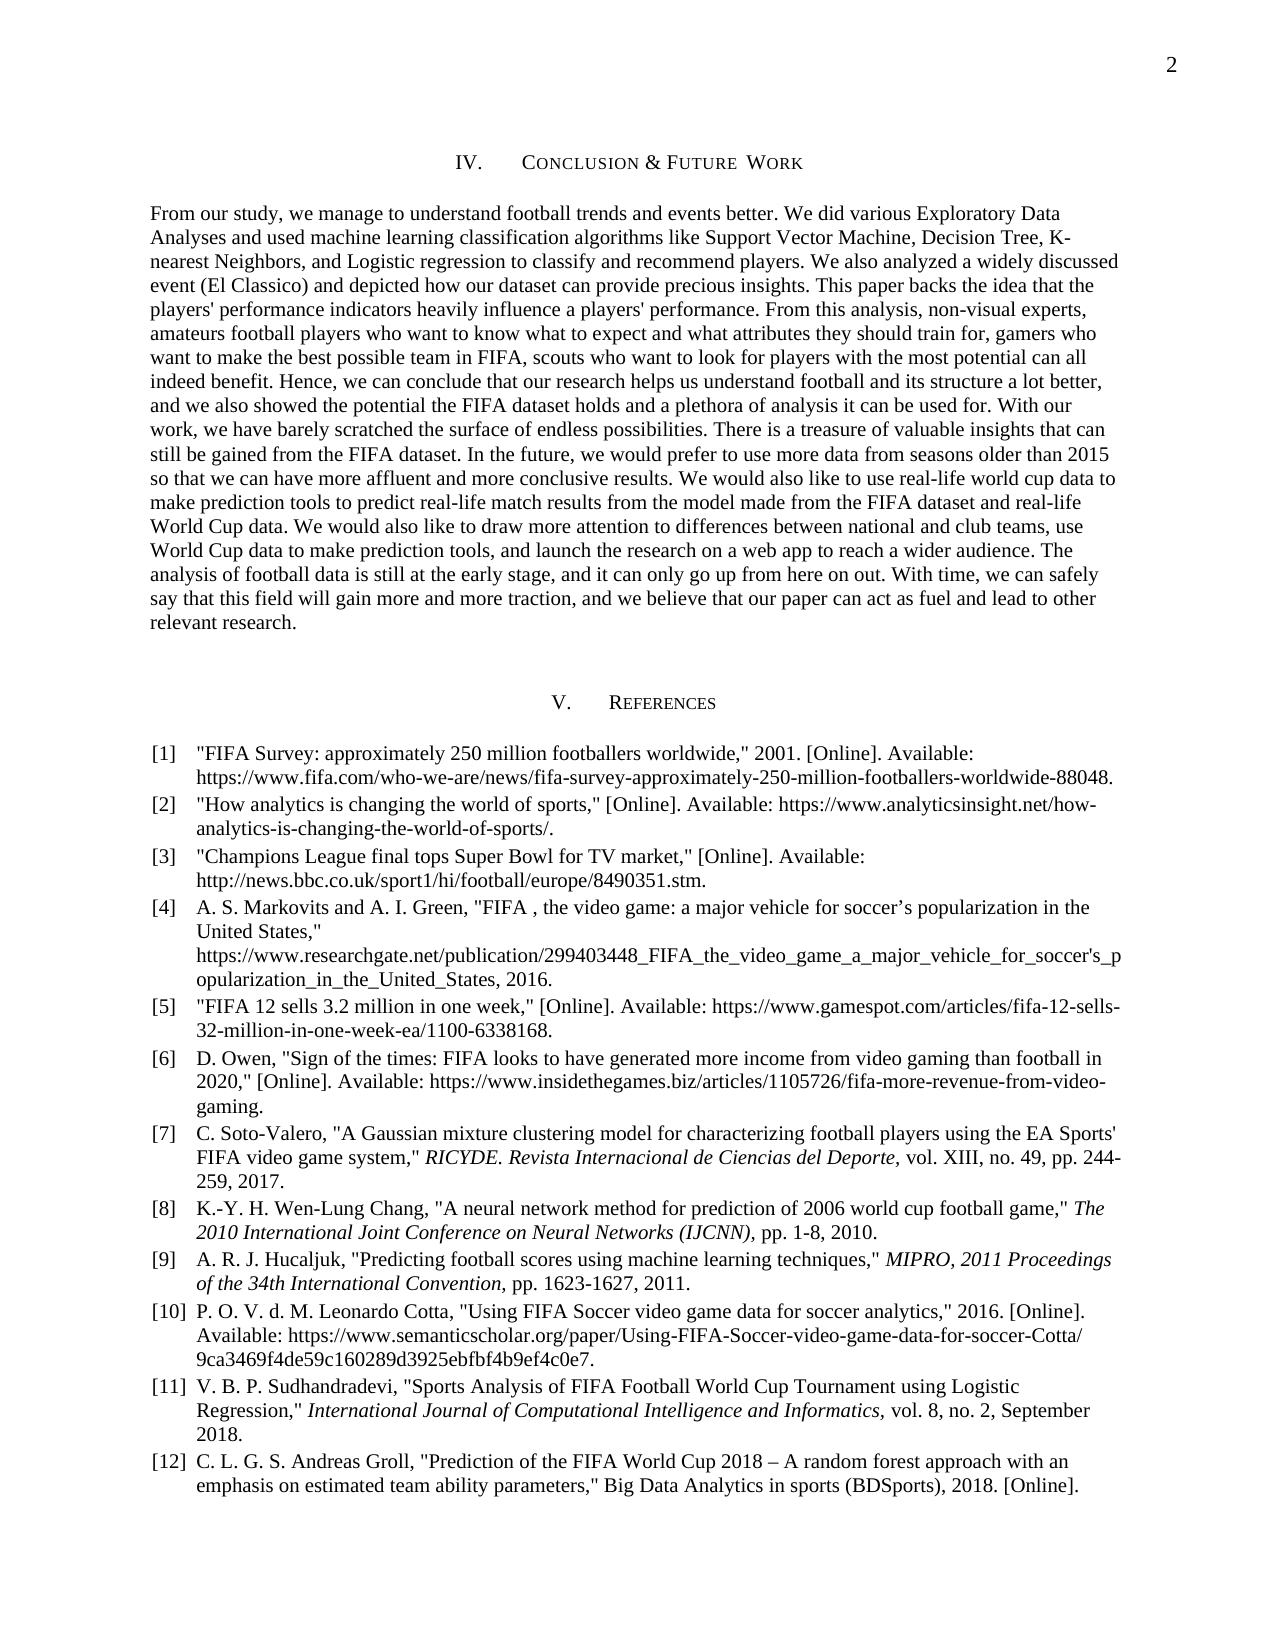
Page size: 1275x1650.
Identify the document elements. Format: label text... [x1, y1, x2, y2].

text From our study, we manage to understand football trends and events better. We did various Exploratory Data Analyses and used machine learning classification algorithms like Support Vector Machine, Decision Tree, K-nearest Neighbors, and Logistic regression to classify and recommend players. We also analyzed a widely discussed event (El Classico) and depicted how our dataset can provide precious insights. This paper backs the idea that the players' performance indicators heavily influence a players' performance. From this analysis, non-visual experts, amateurs football players who want to know what to expect and what attributes they should train for, gamers who want to make the best possible team in FIFA, scouts who want to look for players with the most potential can all indeed benefit. Hence, we can conclude that our research helps us understand football and its structure a lot better, and we also showed the potential the FIFA dataset holds and a plethora of analysis it can be used for. With our work, we have barely scratched the surface of endless possibilities. There is a treasure of valuable insights that can still be gained from the FIFA dataset. In the future, we would prefer to use more data from seasons older than 2015 so that we can have more affluent and more conclusive results. We would also like to use real-life world cup data to make prediction tools to predict real-life match results from the model made from the FIFA dataset and real-life World Cup data. We would also like to draw more attention to differences between national and club teams, use World Cup data to make prediction tools, and launch the research on a web app to reach a wider audience. The analysis of football data is still at the early stage, and it can only go up from here on out. With time, we can safely say that this field will gain more and more traction, and we believe that our paper can act as fuel and lead to other relevant research. [150, 201, 1125, 634]
list CONCLUSION & FUTURE WORK [162, 150, 1125, 200]
